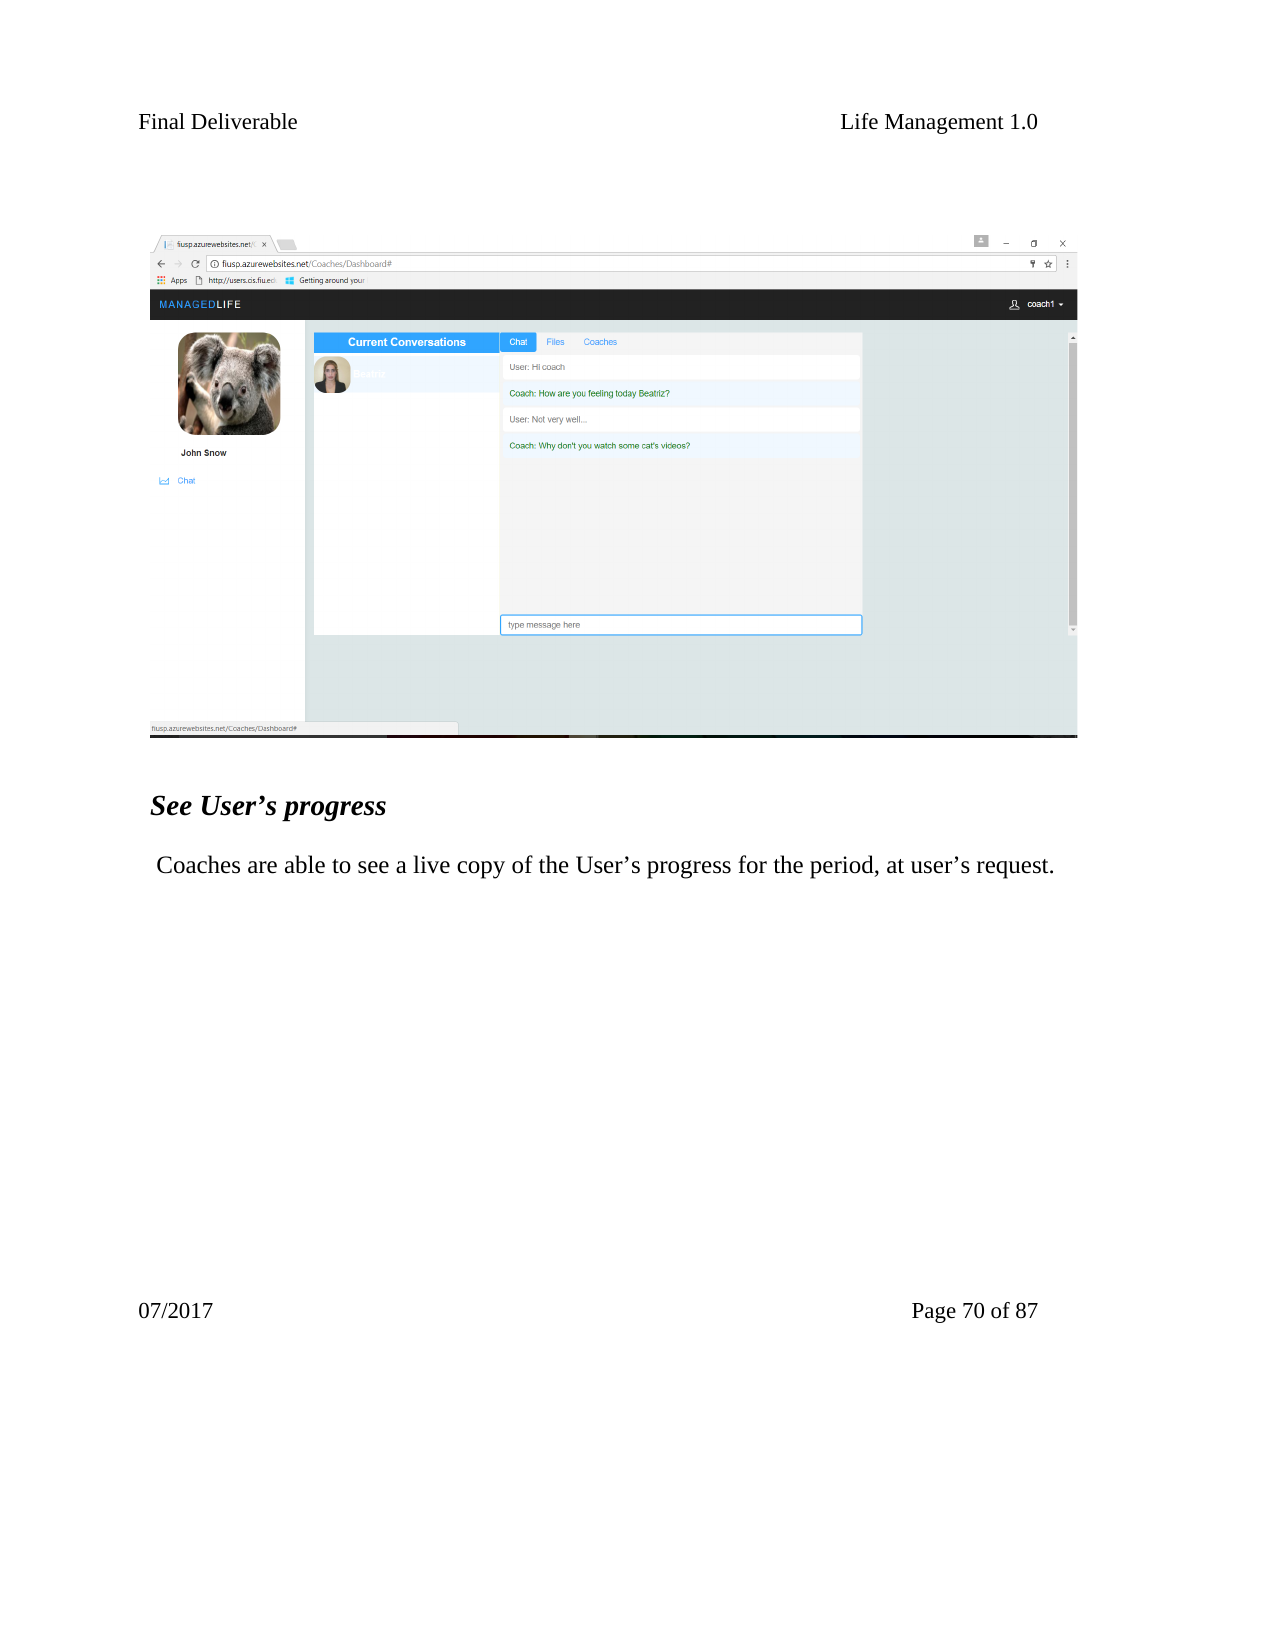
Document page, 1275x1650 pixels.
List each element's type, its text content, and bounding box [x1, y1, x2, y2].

text Coaches are able to see a live copy of the User’s progress for the period, at user’s request. [150, 850, 1125, 879]
subtitle See User’s progress [150, 788, 1125, 821]
picture [150, 235, 1078, 738]
